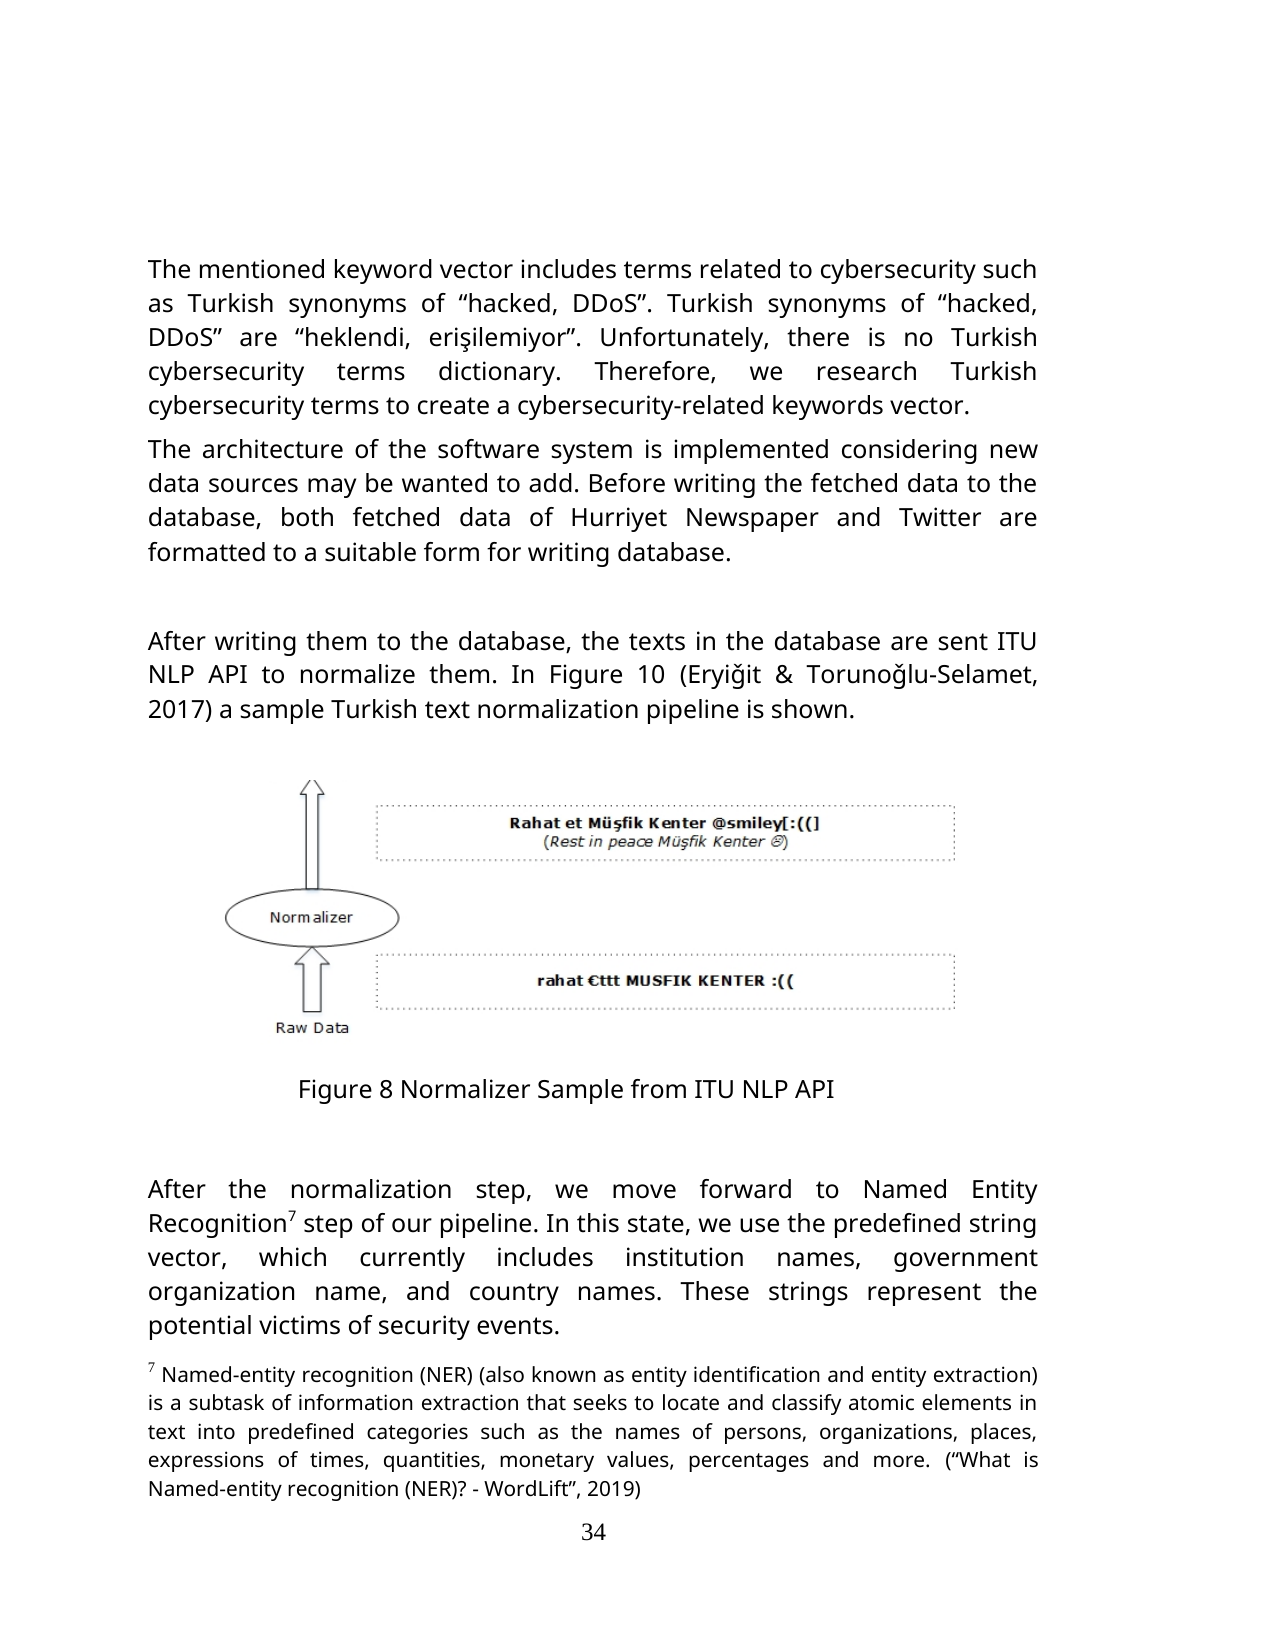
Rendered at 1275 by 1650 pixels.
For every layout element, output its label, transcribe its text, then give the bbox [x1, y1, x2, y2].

text After writing them to the database, the texts in the database are sent ITU NLP API to normalize them. In Figure 10 (Eryiǧit & Torunoǧlu-Selamet, 2017) a sample Turkish text normalization pipeline is shown. [148, 623, 1039, 725]
picture [207, 780, 963, 1048]
text The mentioned keyword vector includes terms related to cybersecurity such as Turkish synonyms of “hacked, DDoS”. Turkish synonyms of “hacked, DDoS” are “heklendi, erişilemiyor”. Unfortunately, there is no Turkish cybersecurity terms dictionary. Therefore, we research Turkish cybersecurity terms to create a cybersecurity-related keywords vector. [148, 251, 1039, 422]
text After the normalization step, we move forward to Named Entity Recognition step of our pipeline. In this state, we use the predefined string vector, which currently includes institution names, government organization name, and country names. These strings represent the potential victims of security events. [148, 1171, 1039, 1342]
text The architecture of the software system is implemented considering new data sources may be wanted to add. Before writing the fetched data to the database, both fetched data of Hurriyet Newspaper and Twitter are formatted to a suitable form for writing database. [148, 432, 1039, 568]
